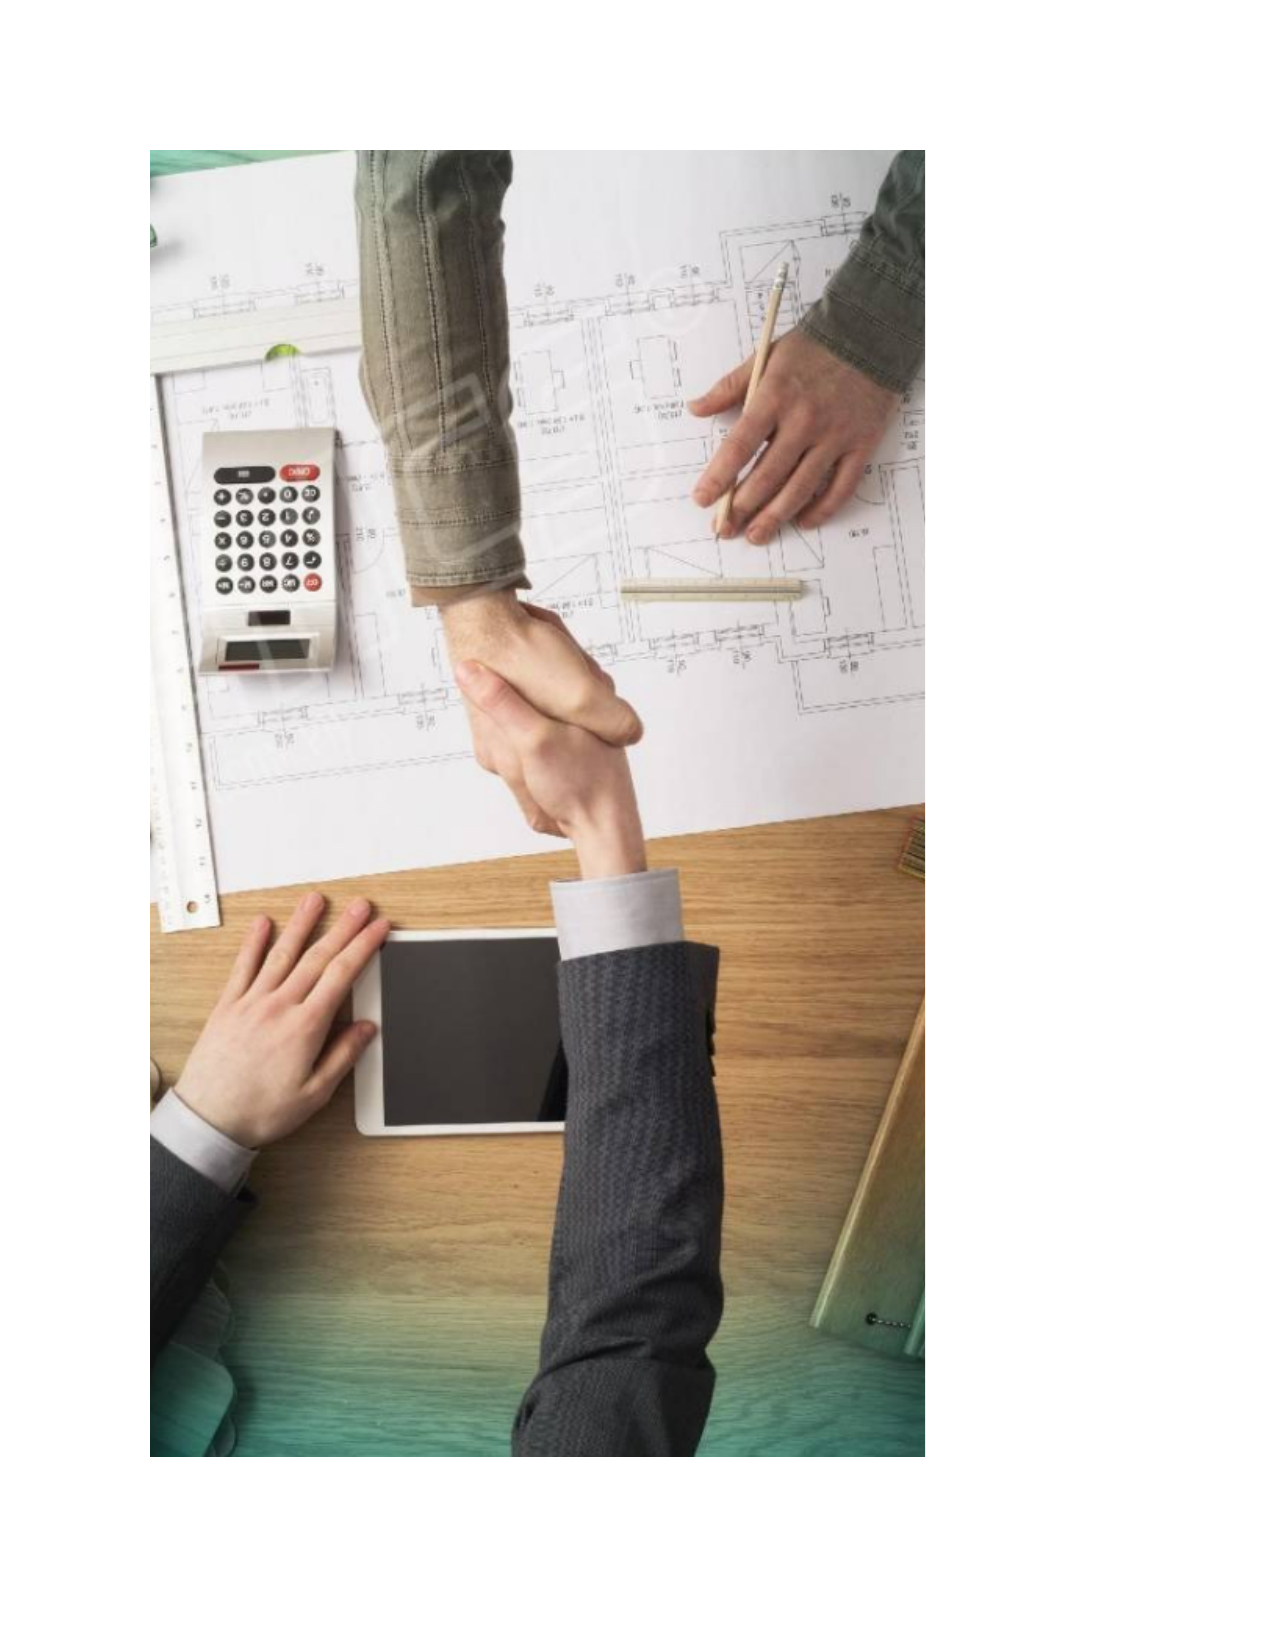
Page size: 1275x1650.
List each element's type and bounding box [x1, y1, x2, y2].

picture [150, 150, 926, 1457]
